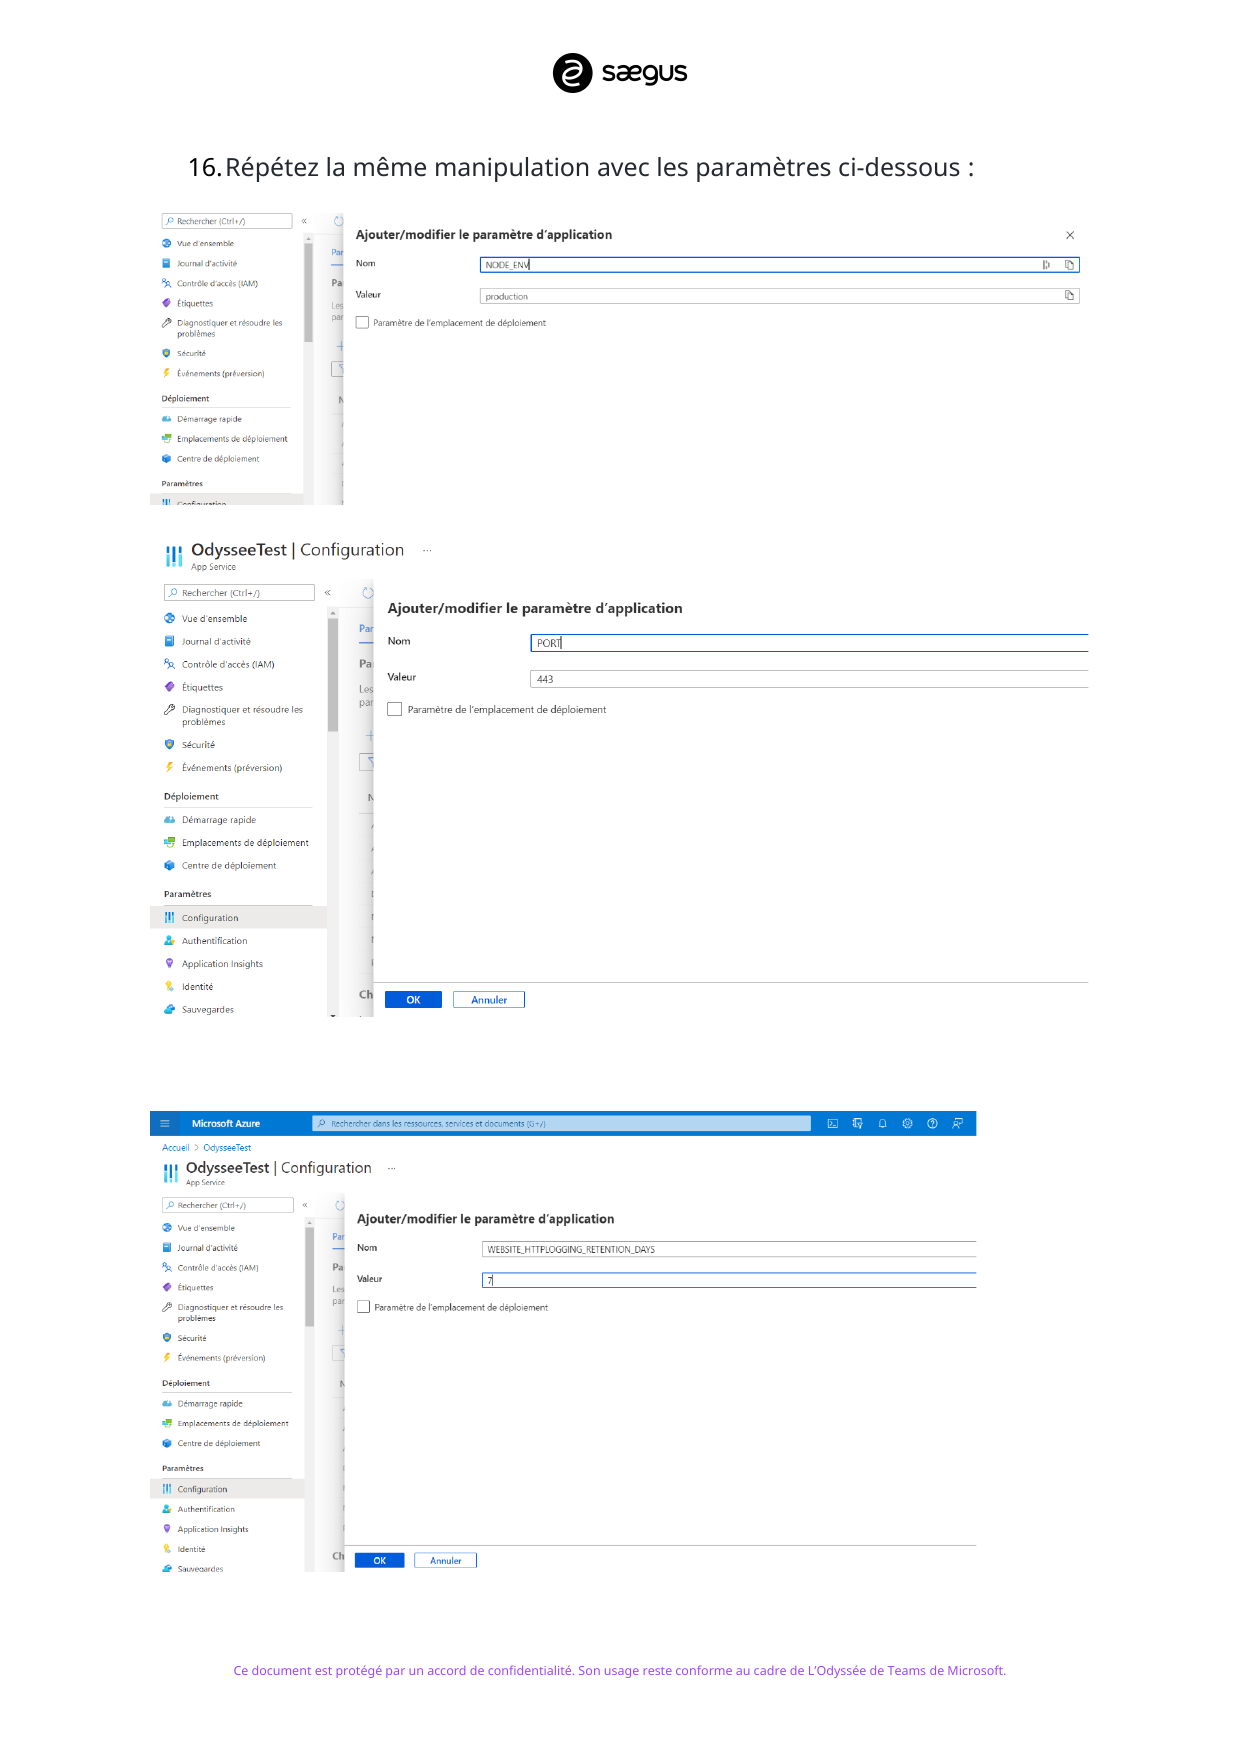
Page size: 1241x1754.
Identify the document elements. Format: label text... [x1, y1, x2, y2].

list Répétez la même manipulation avec les paramètres ci-dessous : [187, 150, 1090, 184]
picture [150, 213, 1090, 505]
picture [150, 533, 1089, 1017]
picture [150, 1111, 977, 1572]
